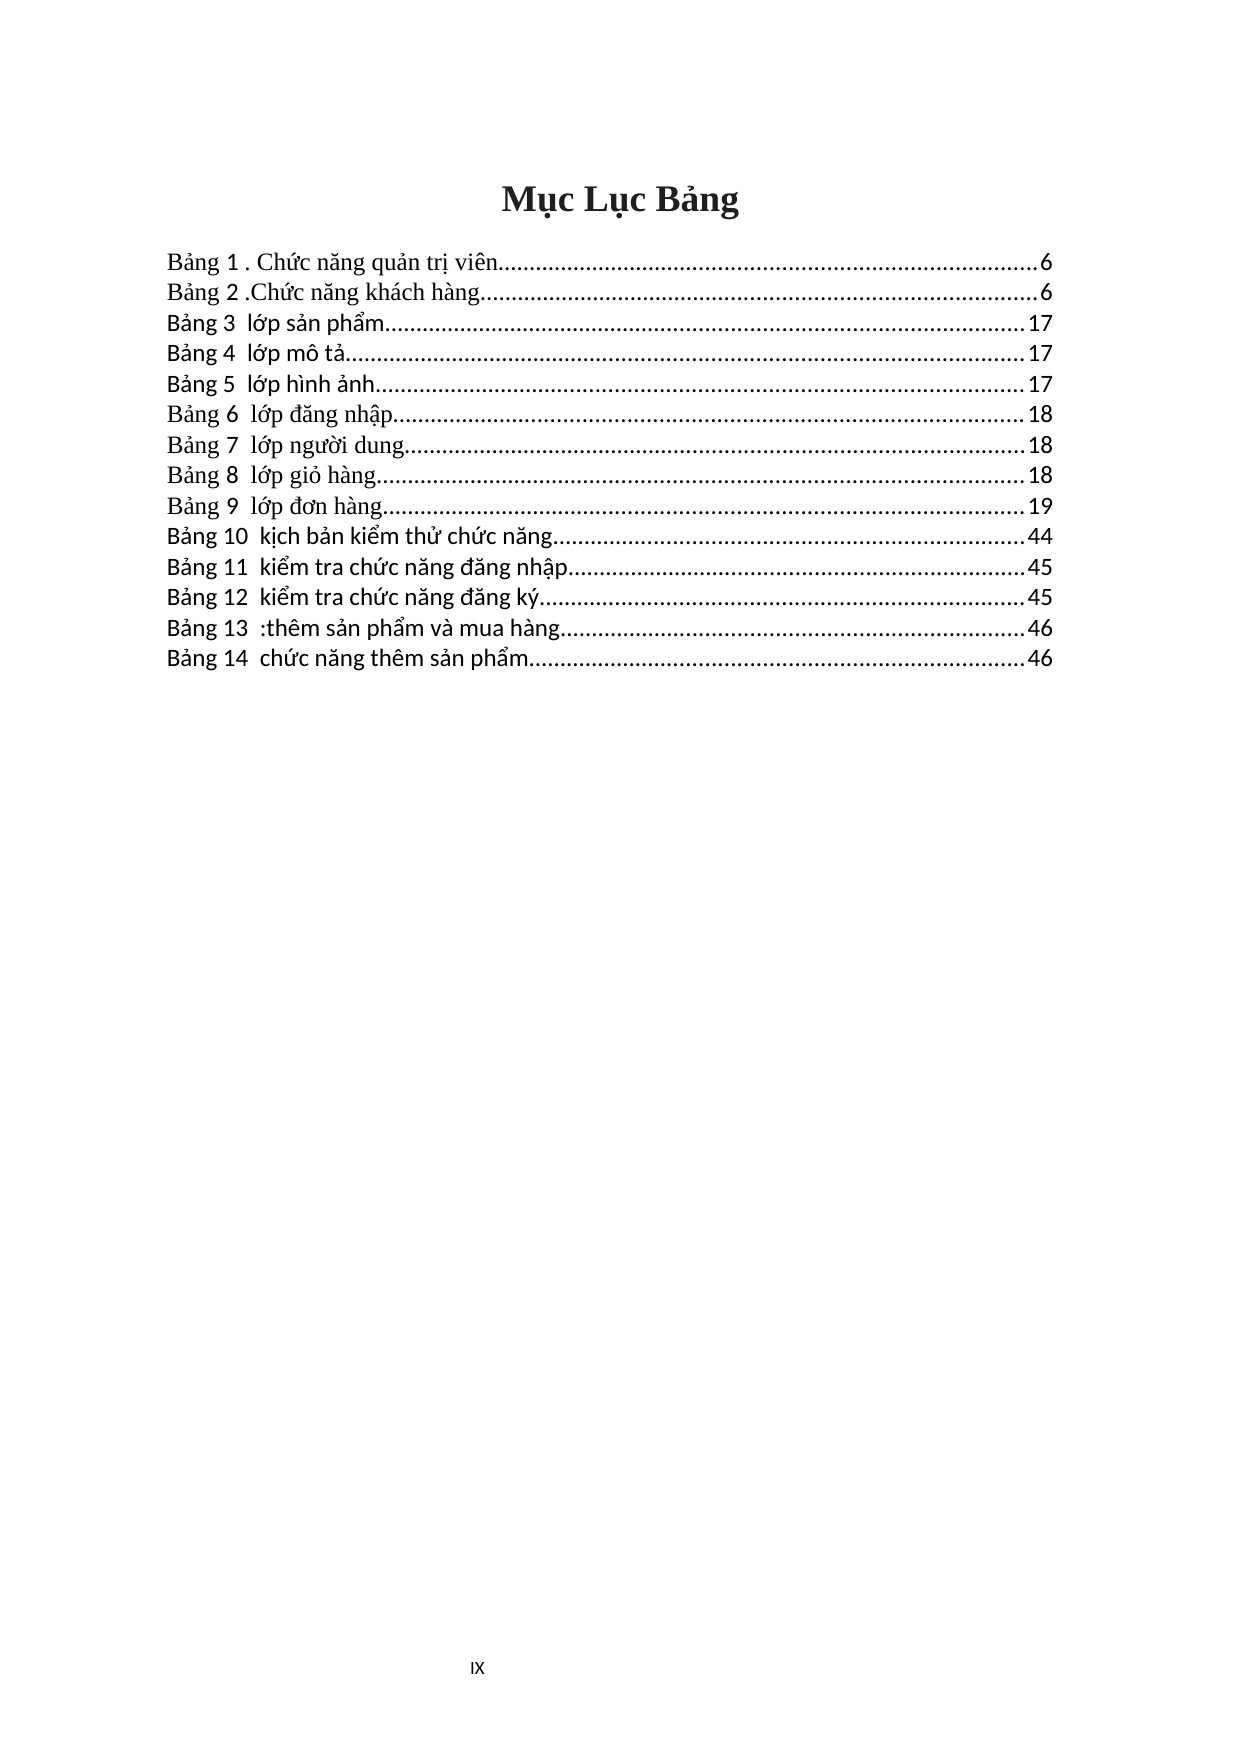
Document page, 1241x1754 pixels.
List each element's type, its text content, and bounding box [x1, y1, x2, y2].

text Bảng 2 .Chức năng khách hàng 6 [167, 276, 1053, 307]
text Bảng 6 lớp đăng nhập 18 [167, 398, 1053, 429]
text Bảng 1 . Chức năng quản trị viên 6 [167, 246, 1053, 276]
text Bảng 9 lớp đơn hàng 19 [167, 490, 1053, 521]
text Bảng 3 lớp sản phẩm 17 [167, 307, 1053, 337]
text Bảng 5 lớp hình ảnh 17 [167, 368, 1053, 398]
text Bảng 13 :thêm sản phẩm và mua hàng 46 [167, 612, 1053, 643]
text Bảng 11 kiểm tra chức năng đăng nhập 45 [167, 551, 1053, 582]
text Mục Lục Bảng [187, 176, 1053, 219]
text Bảng 10 kịch bản kiểm thử chức năng 44 [167, 521, 1053, 551]
text Bảng 8 lớp giỏ hàng 18 [167, 459, 1053, 490]
text Bảng 7 lớp người dung 18 [167, 429, 1053, 459]
text Bảng 14 chức năng thêm sản phẩm 46 [167, 643, 1053, 673]
text Bảng 12 kiểm tra chức năng đăng ký 45 [167, 582, 1053, 612]
text Bảng 4 lớp mô tả 17 [167, 337, 1053, 368]
